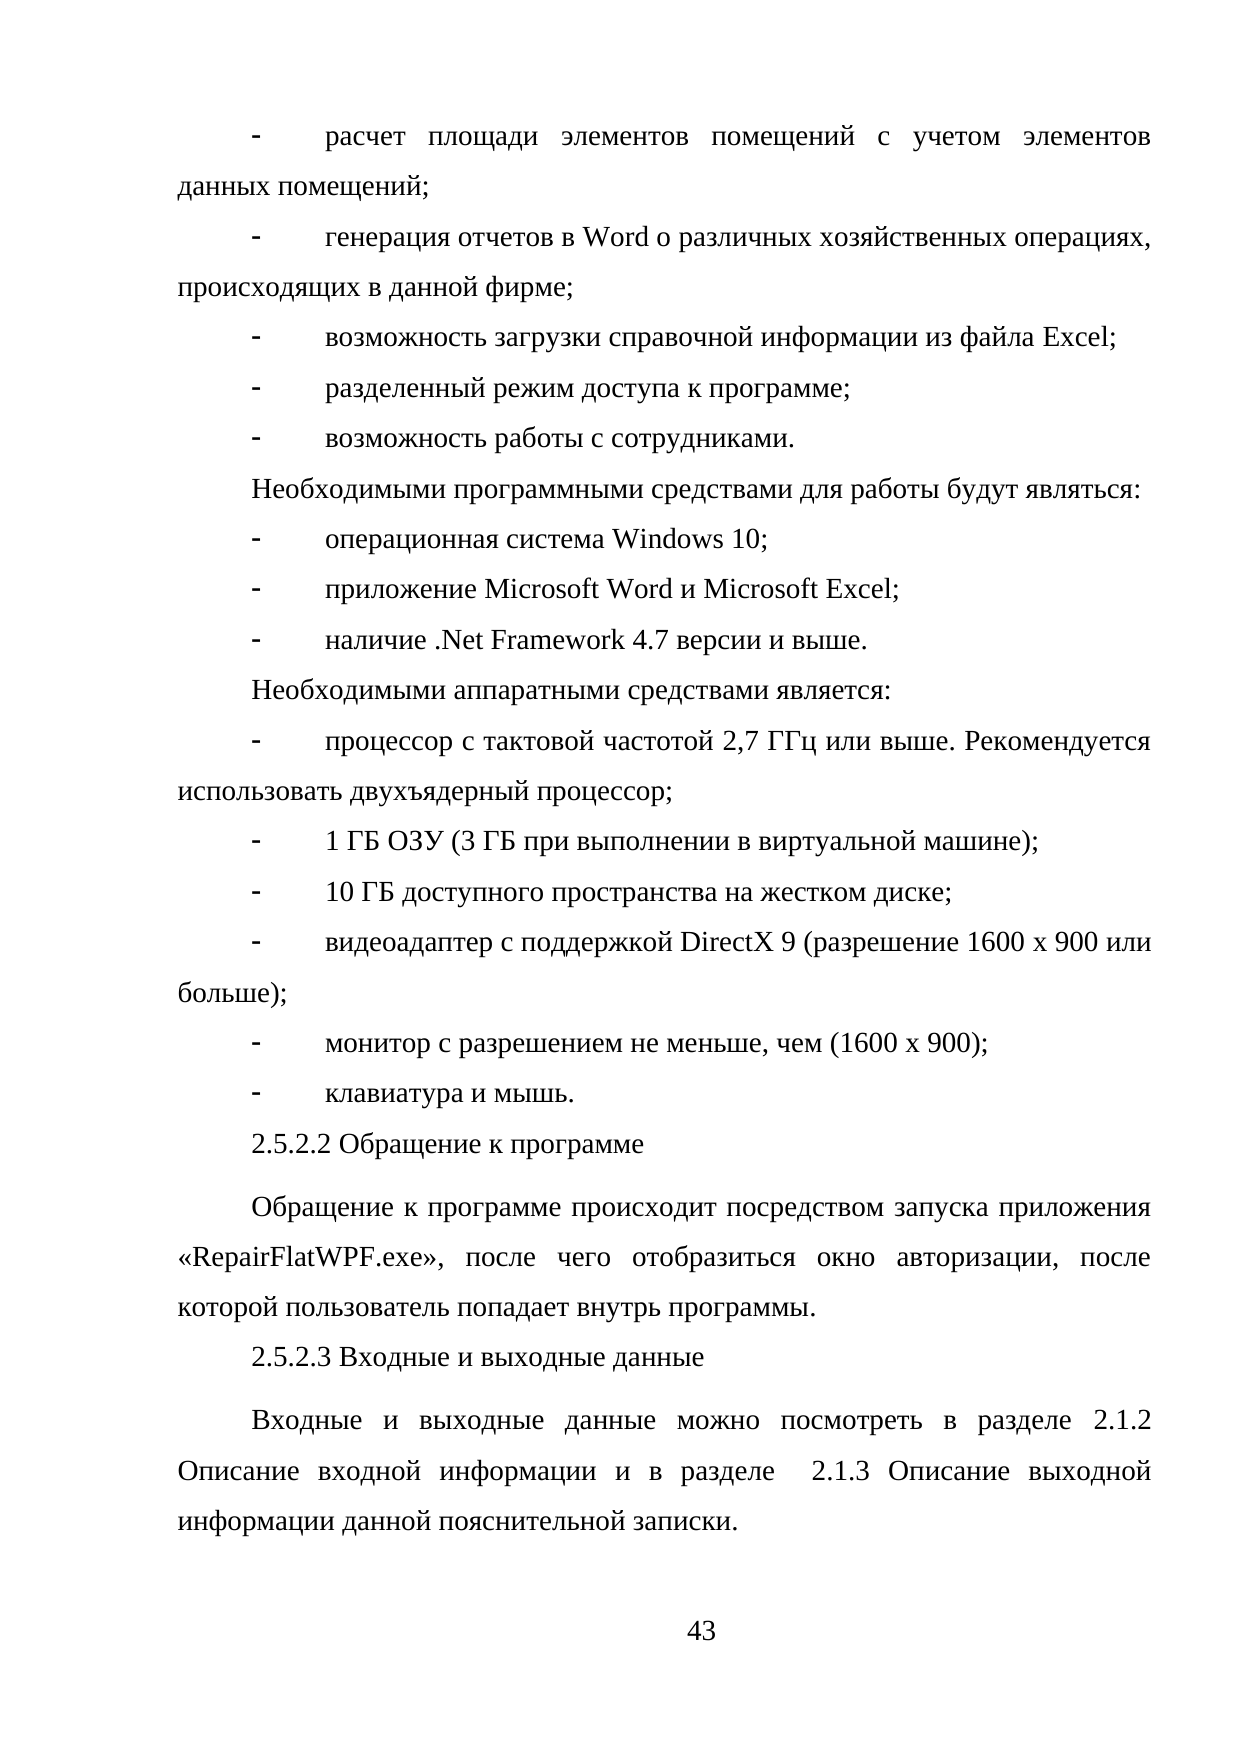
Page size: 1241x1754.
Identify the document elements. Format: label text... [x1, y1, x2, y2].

list наличие .Net Framework 4.7 версии и выше. [177, 622, 1152, 656]
text возможность работы с сотрудниками. [177, 420, 1152, 454]
text разделенный режим доступа к программе; [177, 370, 1152, 404]
text Обращение к программе происходит посредством запуска приложения «RepairFlatWPF.exe», после чего отобразиться окно авторизации, после которой пользователь попадает внутрь программы. [177, 1189, 1152, 1323]
text расчет площади элементов помещений с учетом элементов данных помещений; [177, 118, 1152, 202]
subtitle Обращение к программе [177, 1126, 1152, 1159]
text Необходимыми программными средствами для работы будут являться: [177, 471, 1152, 504]
list монитор с разрешением не меньше, чем (1600 x 900); [177, 1025, 1152, 1059]
list операционная система Windows 10; [177, 521, 1152, 555]
subtitle Входные и выходные данные [177, 1339, 1152, 1373]
list 10 ГБ доступного пространства на жестком диске; [177, 874, 1152, 907]
list 1 ГБ ОЗУ (3 ГБ при выполнении в виртуальной машине); [177, 823, 1152, 857]
text возможность загрузки справочной информации из файла Excel; [177, 319, 1152, 353]
text Необходимыми аппаратными средствами является: [177, 672, 1152, 706]
list видеоадаптер с поддержкой DirectX 9 (разрешение 1600 x 900 или больше); [177, 924, 1152, 1008]
list клавиатура и мышь. [177, 1075, 1152, 1109]
text Входные и выходные данные можно посмотреть в разделе 2.1.2 Описание входной информации и в разделе 2.1.3 Описание выходной информации данной пояснительной записки. [177, 1402, 1152, 1537]
list процессор с тактовой частотой 2,7 ГГц или выше. Рекомендуется использовать двухъядерный процессор; [177, 723, 1152, 807]
text генерация отчетов в Word о различных хозяйственных операциях, происходящих в данной фирме; [177, 219, 1152, 303]
list приложение Microsoft Word и Microsoft Excel; [177, 572, 1152, 605]
